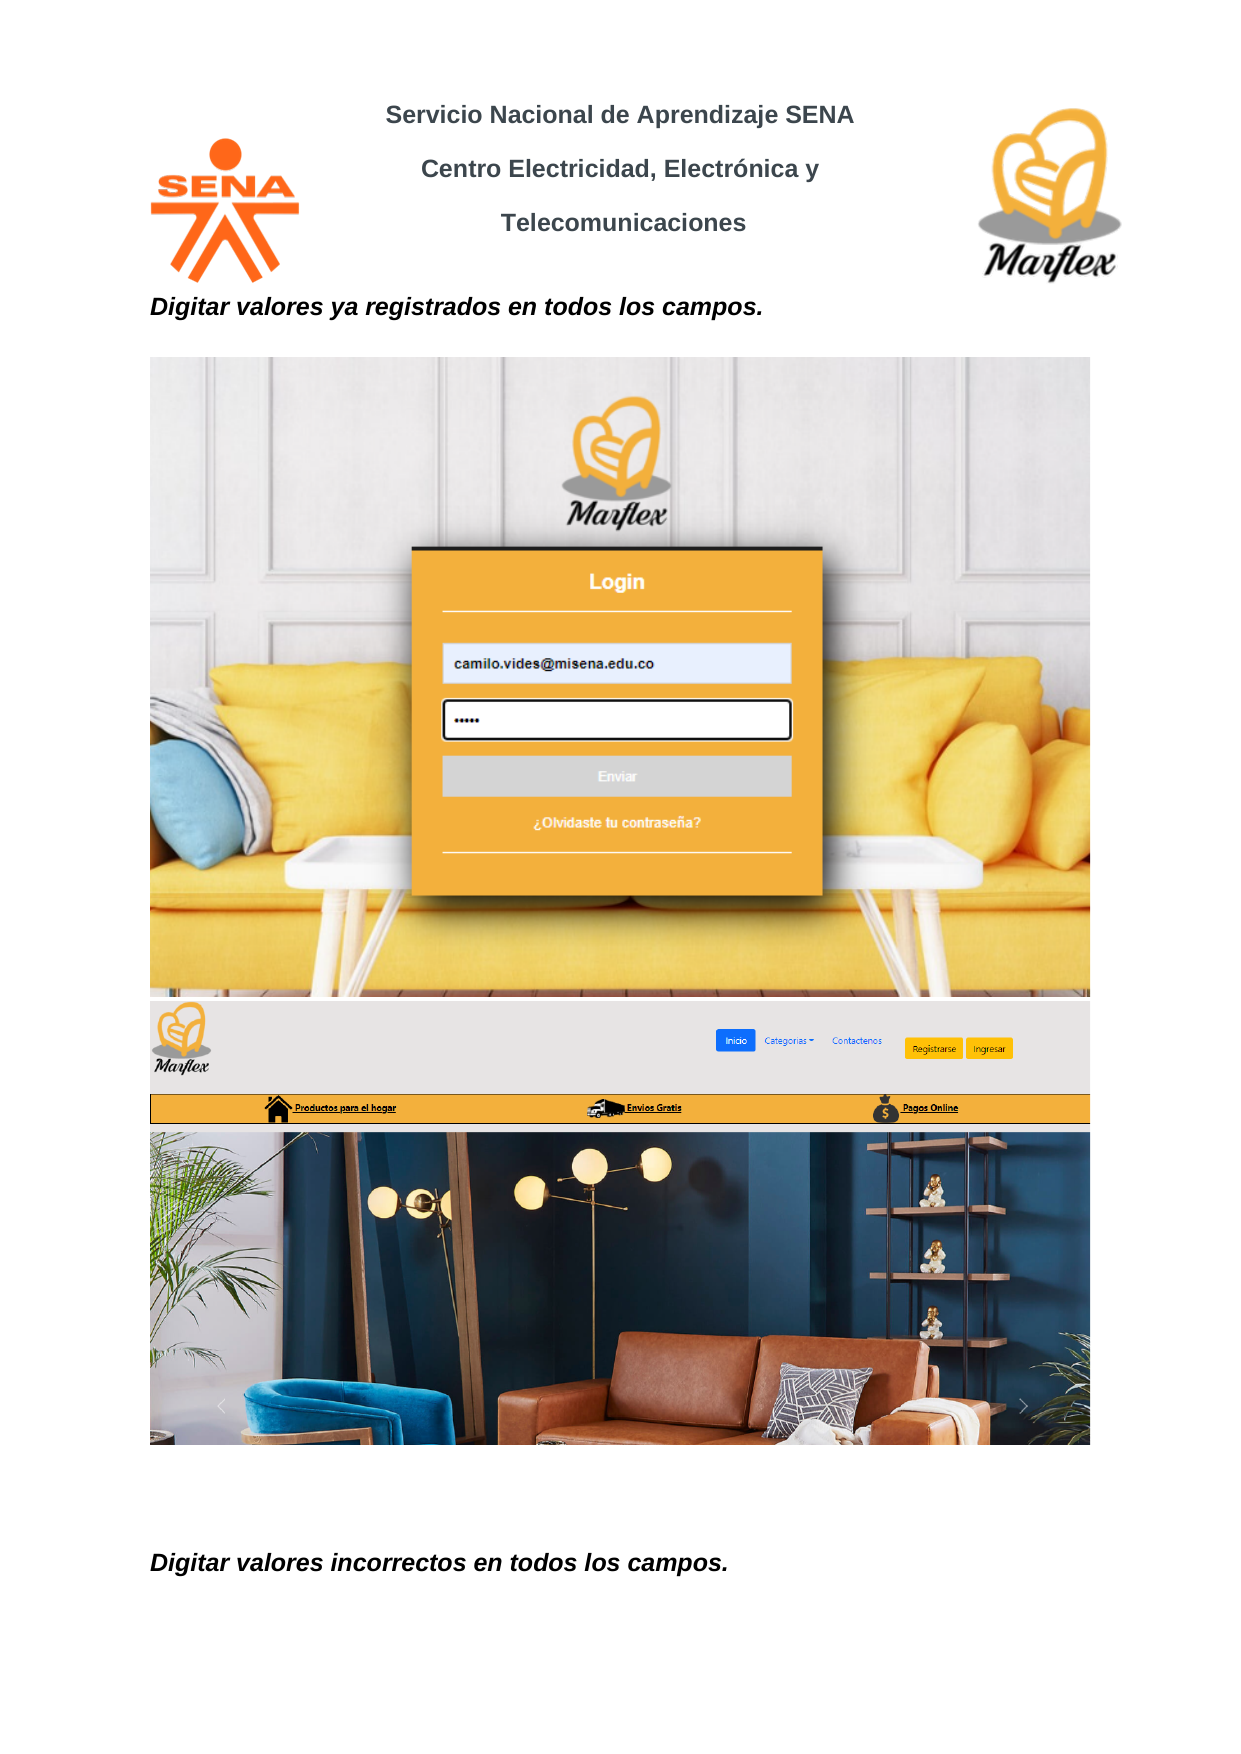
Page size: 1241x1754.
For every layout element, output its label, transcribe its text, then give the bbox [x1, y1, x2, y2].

picture [284, 1385, 449, 1445]
picture [150, 1001, 1091, 1445]
picture [378, 1414, 385, 1420]
picture [373, 1420, 379, 1427]
picture [344, 1409, 374, 1419]
text Digitar valores ya registrados en todos los campos. [150, 291, 1090, 320]
picture [150, 357, 1091, 997]
picture [150, 137, 300, 284]
picture [975, 107, 1125, 285]
picture [389, 1422, 399, 1445]
text Digitar valores incorrectos en todos los campos. [150, 1548, 1090, 1576]
